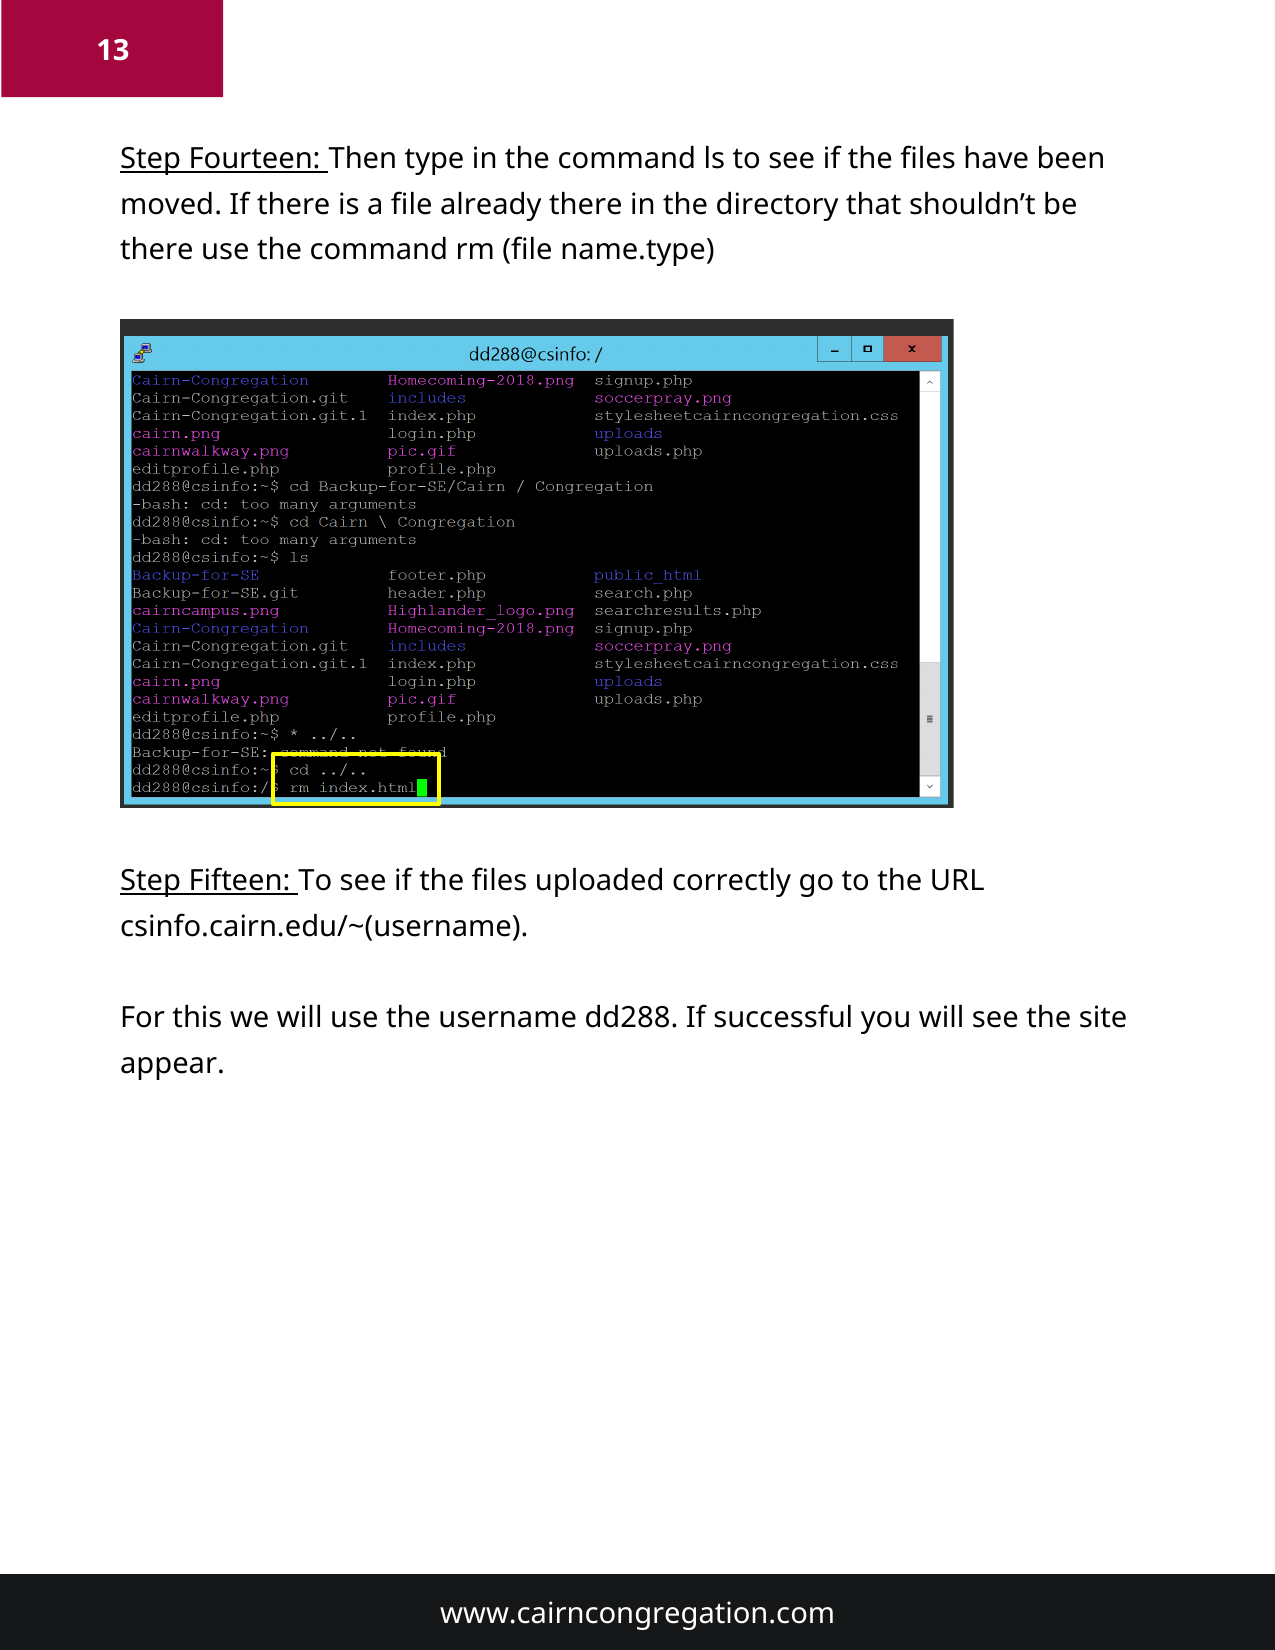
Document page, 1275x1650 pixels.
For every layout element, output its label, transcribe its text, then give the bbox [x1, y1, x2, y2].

picture [120, 319, 954, 808]
text Step Fourteen: Then type in the command ls to see if the files have been moved. If there is a file already there in the directory that shouldn’t be there use the command rm (file name.type) [120, 137, 1155, 268]
text Step Fifteen: To see if the files uploaded correctly go to the URL csinfo.cairn.edu/~(username). [120, 859, 1155, 945]
text For this we will use the username dd288. If successful you will see the site appear. [120, 996, 1155, 1082]
